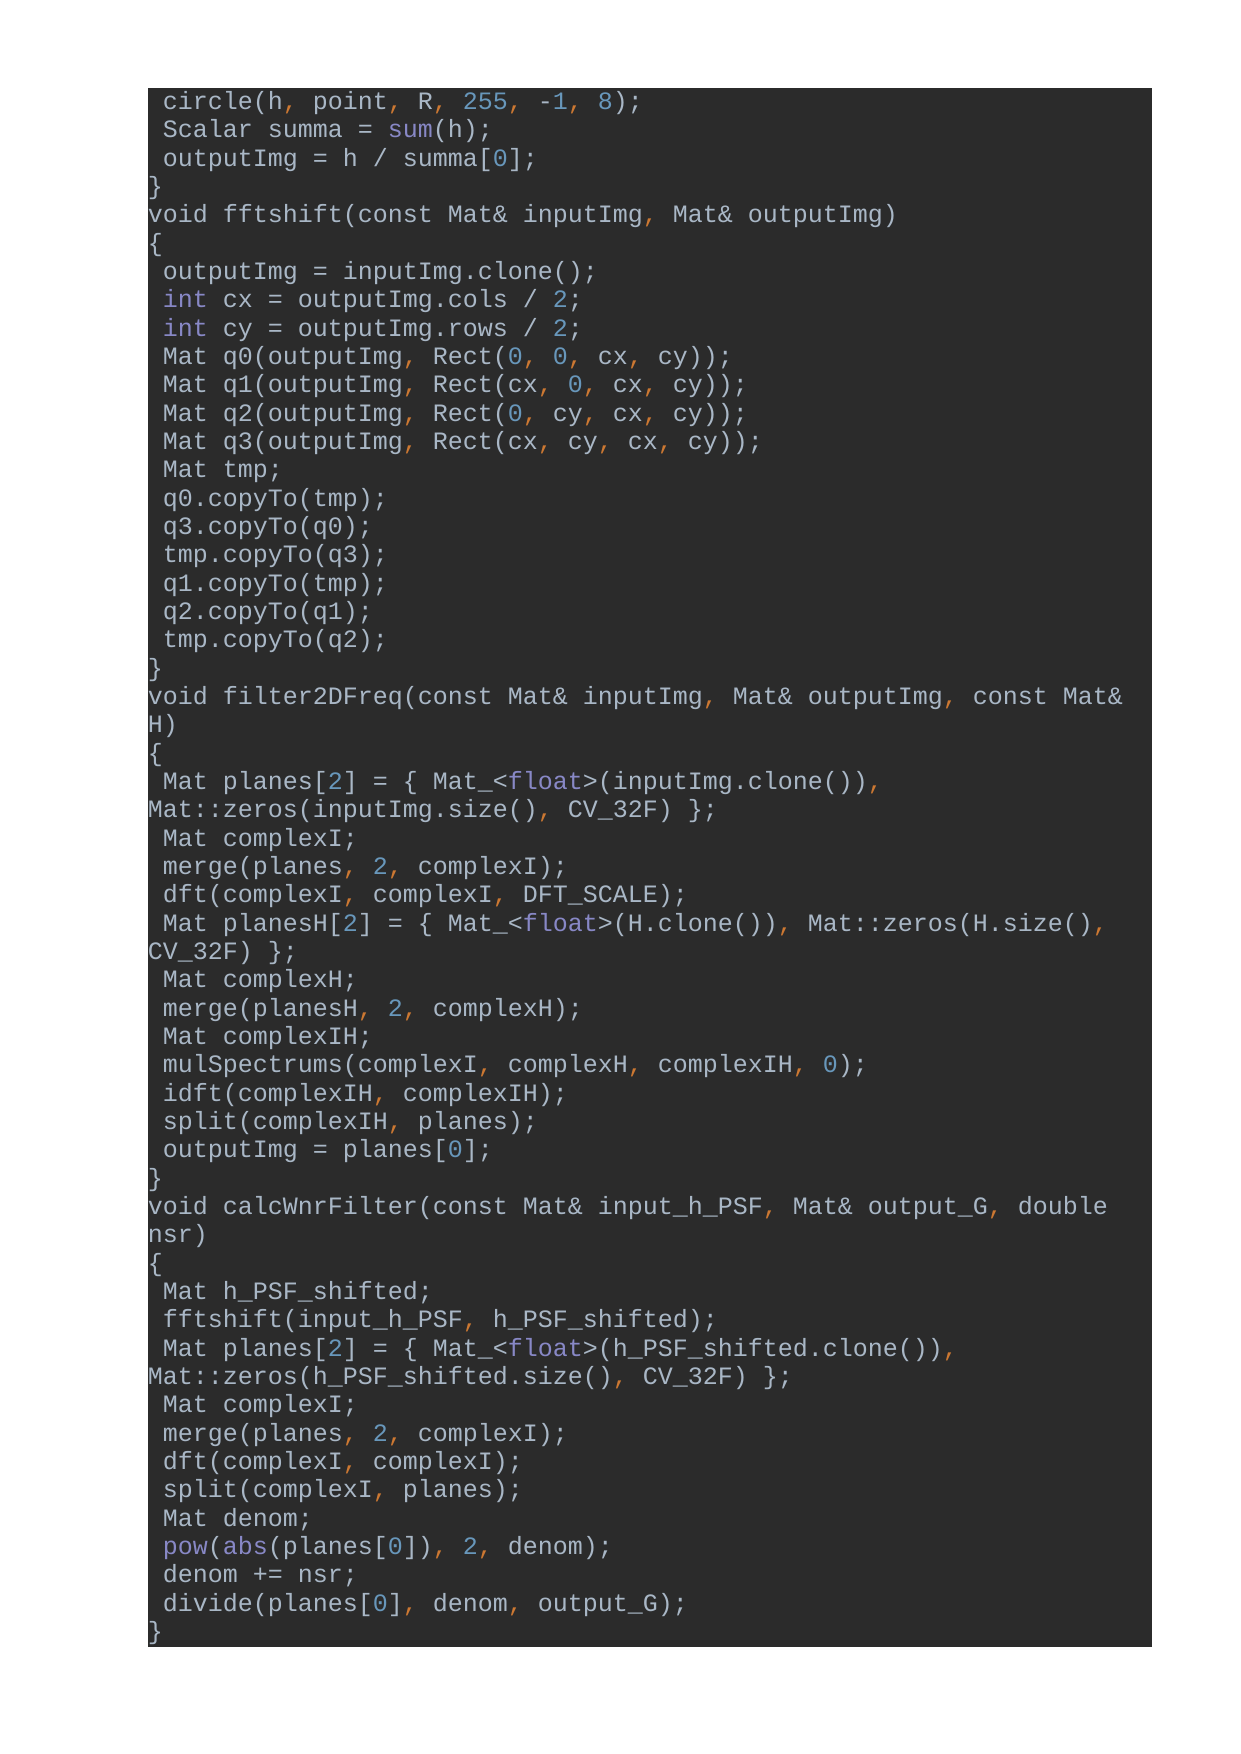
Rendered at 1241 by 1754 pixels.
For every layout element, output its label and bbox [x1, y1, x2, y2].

text [148, 88, 1152, 1647]
